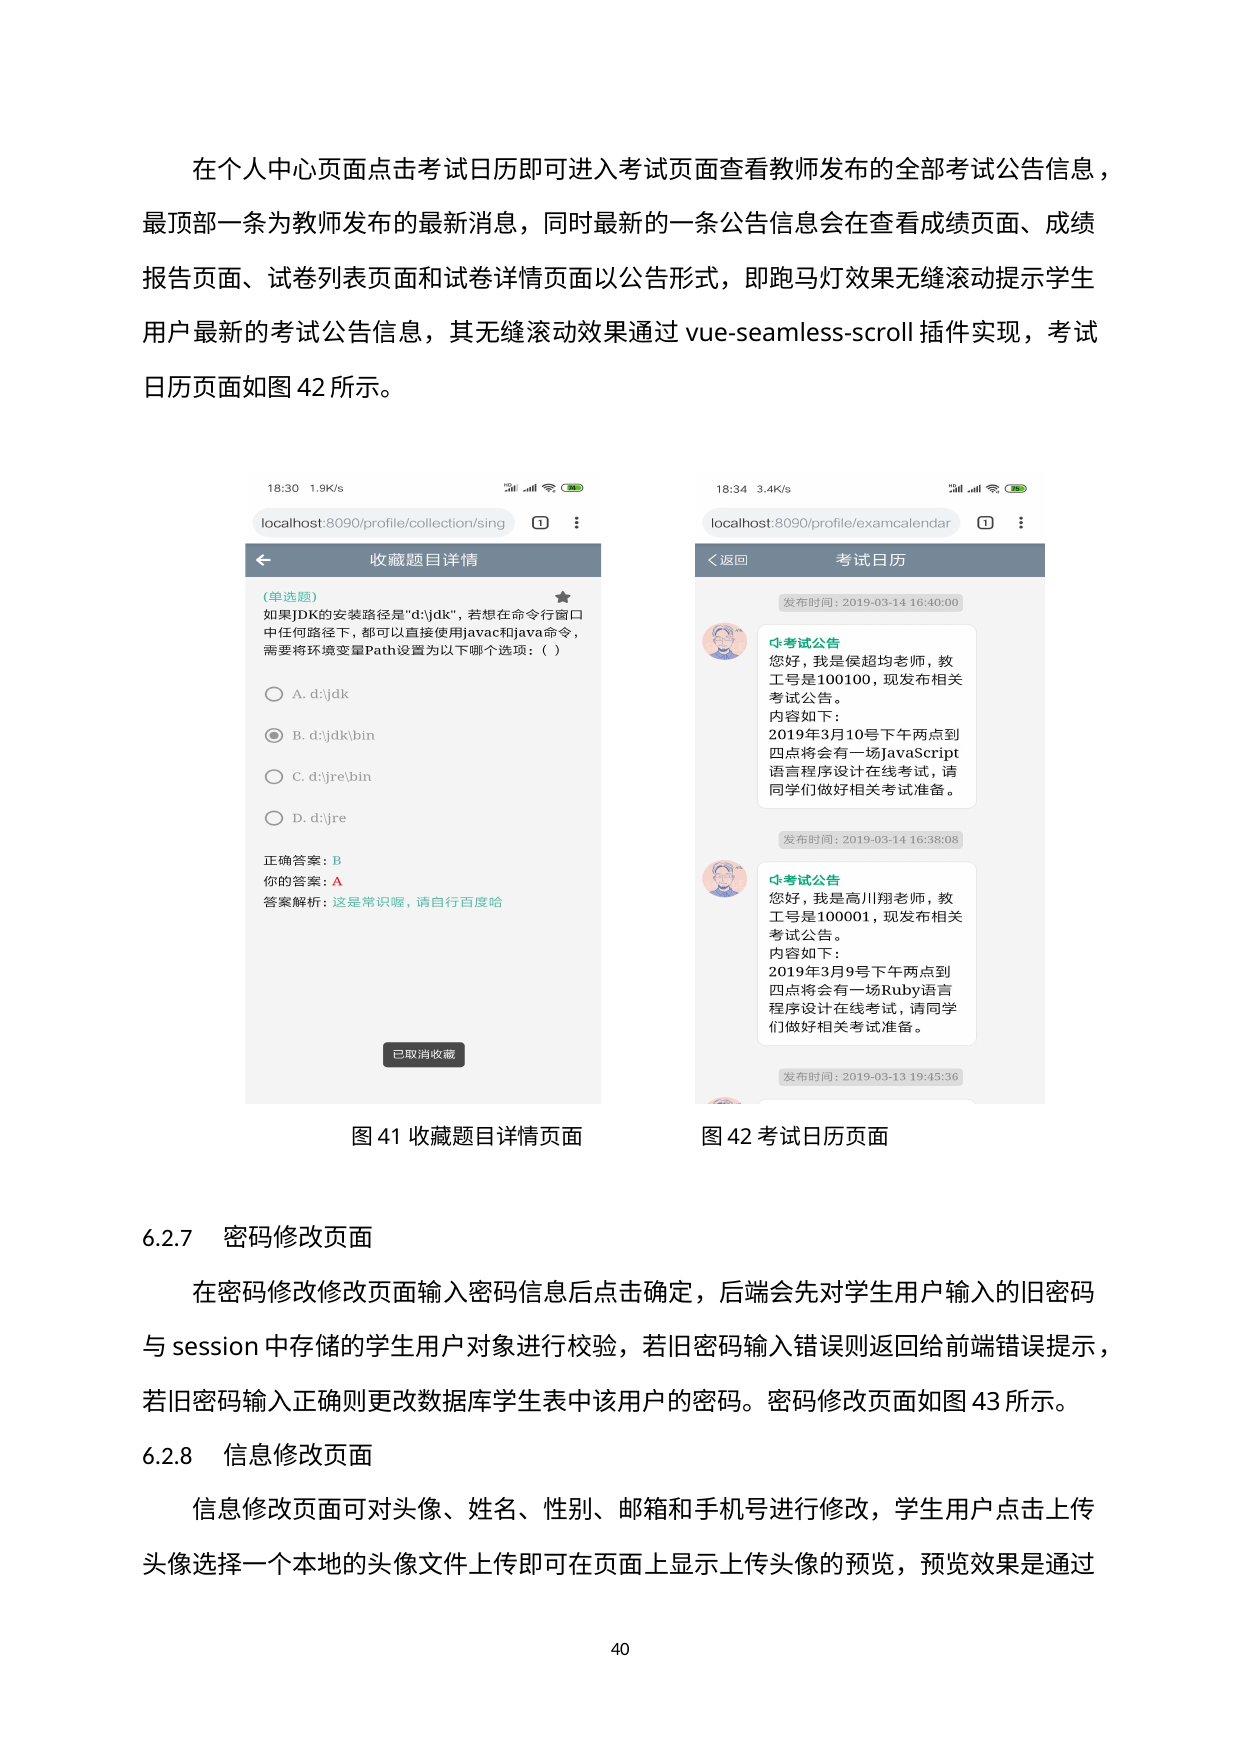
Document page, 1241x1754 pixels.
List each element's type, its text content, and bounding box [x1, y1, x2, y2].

text 密码修改页面 [142, 1218, 1098, 1254]
text 在个人中心页面点击考试日历即可进入考试页面查看教师发布的全部考试公告信息，最顶部一条为教师发布的最新消息，同时最新的一条公告信息会在查看成绩页面、成绩报告页面、试卷列表页面和试卷详情页面以公告形式，即跑马灯效果无缝滚动提示学生用户最新的考试公告信息，其无缝滚动效果通过vue-seamless-scroll插件实现，考试日历页面如图42所示。 [142, 149, 1098, 403]
text 信息修改页面 [142, 1435, 1098, 1472]
picture [245, 472, 602, 1104]
picture [695, 472, 1045, 1104]
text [142, 1490, 1098, 1580]
text 在密码修改修改页面输入密码信息后点击确定，后端会先对学生用户输入的旧密码与session中存储的学生用户对象进行校验，若旧密码输入错误则返回给前端错误提示，若旧密码输入正确则更改数据库学生表中该用户的密码。密码修改页面如图43所示。 [142, 1272, 1098, 1417]
